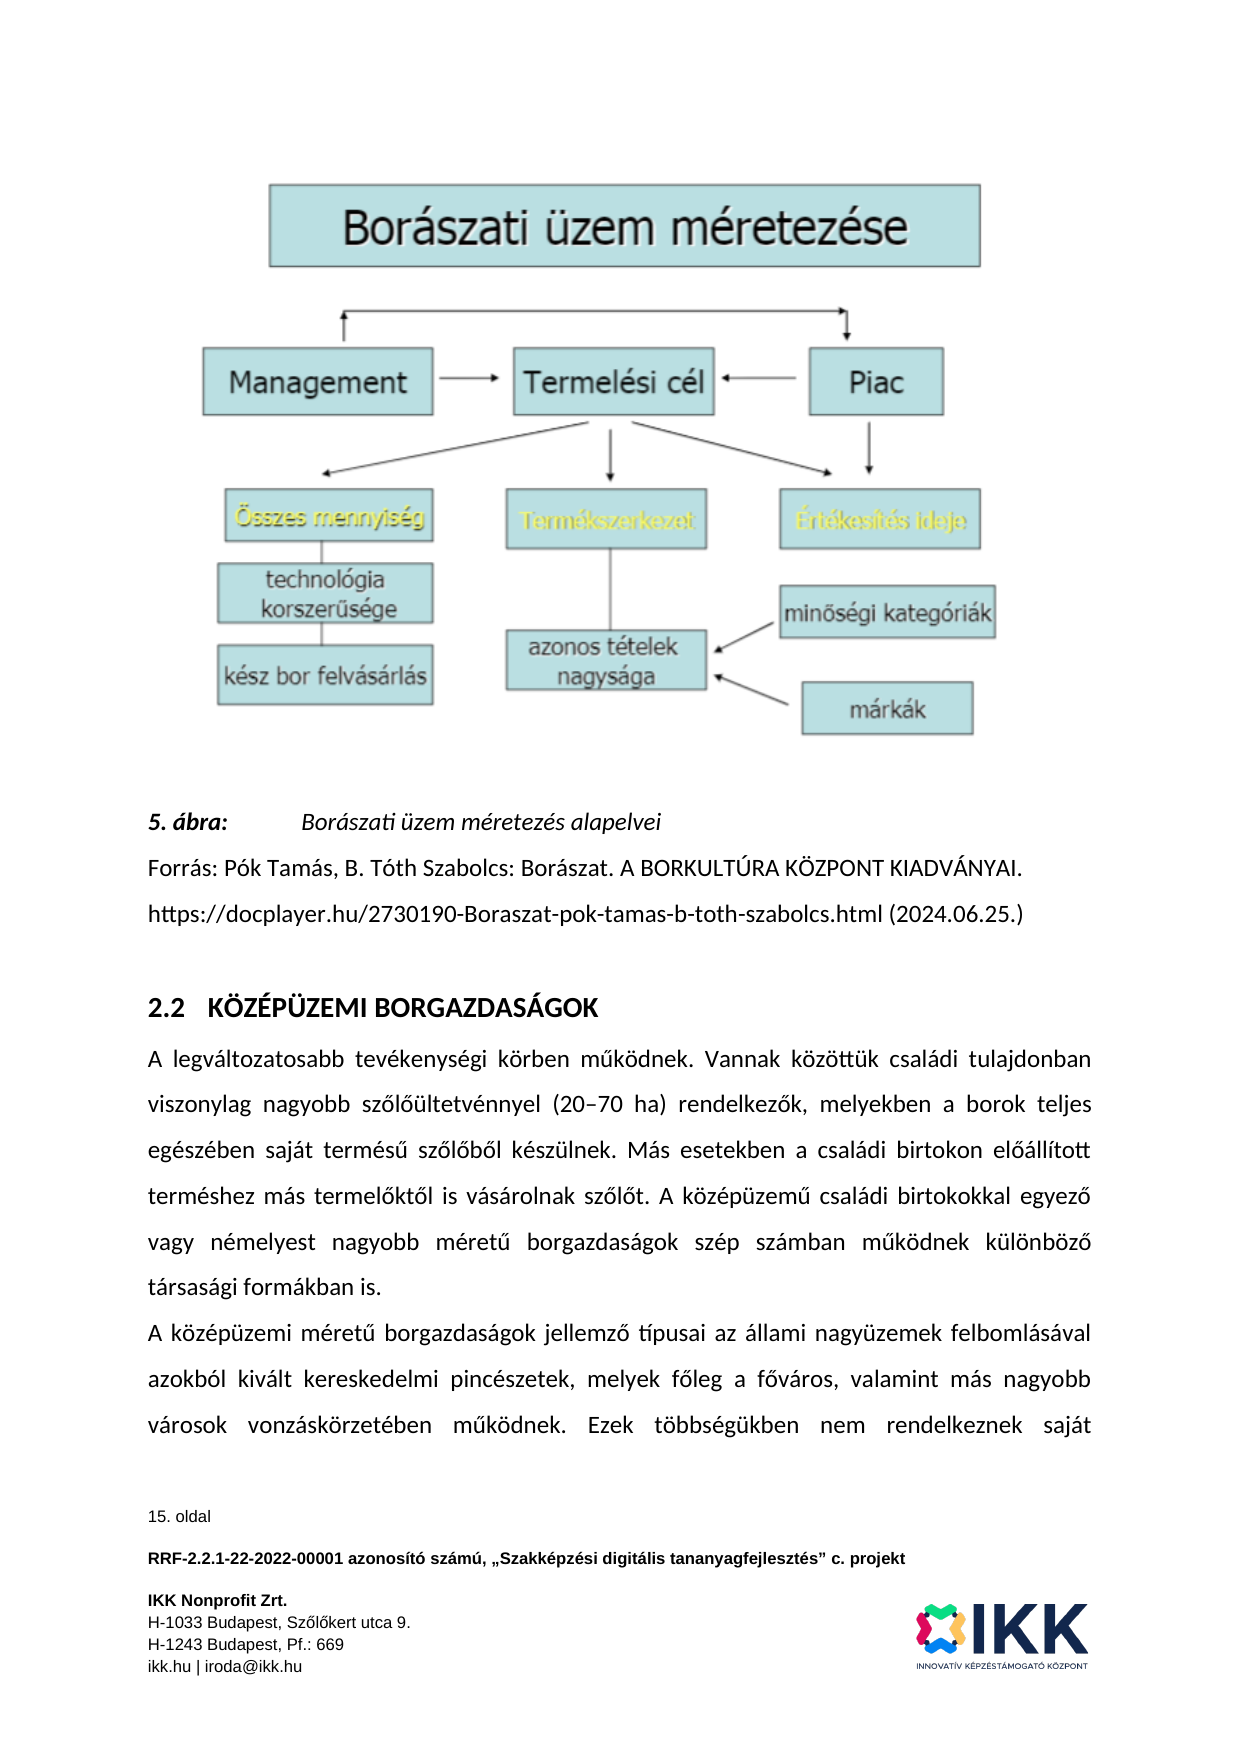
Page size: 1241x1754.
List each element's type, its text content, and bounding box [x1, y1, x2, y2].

picture [147, 147, 1093, 775]
text Forrás: Pók Tamás, B. Tóth Szabolcs: Borászat. A BORKULTÚRA KÖZPONT KIADVÁNYAI. https://docplayer.hu/2730190-Boraszat-pok-tamas-b-toth-szabolcs.html (2024.06.25.) [148, 852, 1093, 928]
picture [916, 1604, 1089, 1669]
text A legváltozatosabb tevékenységi körben működnek. Vannak közöttük családi tulajdonban viszonylag nagyobb szőlőültetvénnyel (20–70 ha) rendelkezők, melyekben a borok teljes egészében saját termésű szőlőből készülnek. Más esetekben a családi birtokon előállított terméshez más termelőktől is vásárolnak szőlőt. A középüzemű családi birtokokkal egyező vagy némelyest nagyobb méretű borgazdaságok szép számban működnek különböző társasági formákban is. [148, 1043, 1093, 1302]
text Borászati üzem méretezés alapelvei [148, 807, 1093, 837]
subtitle Középüzemi borgazdaságok [148, 989, 1093, 1025]
